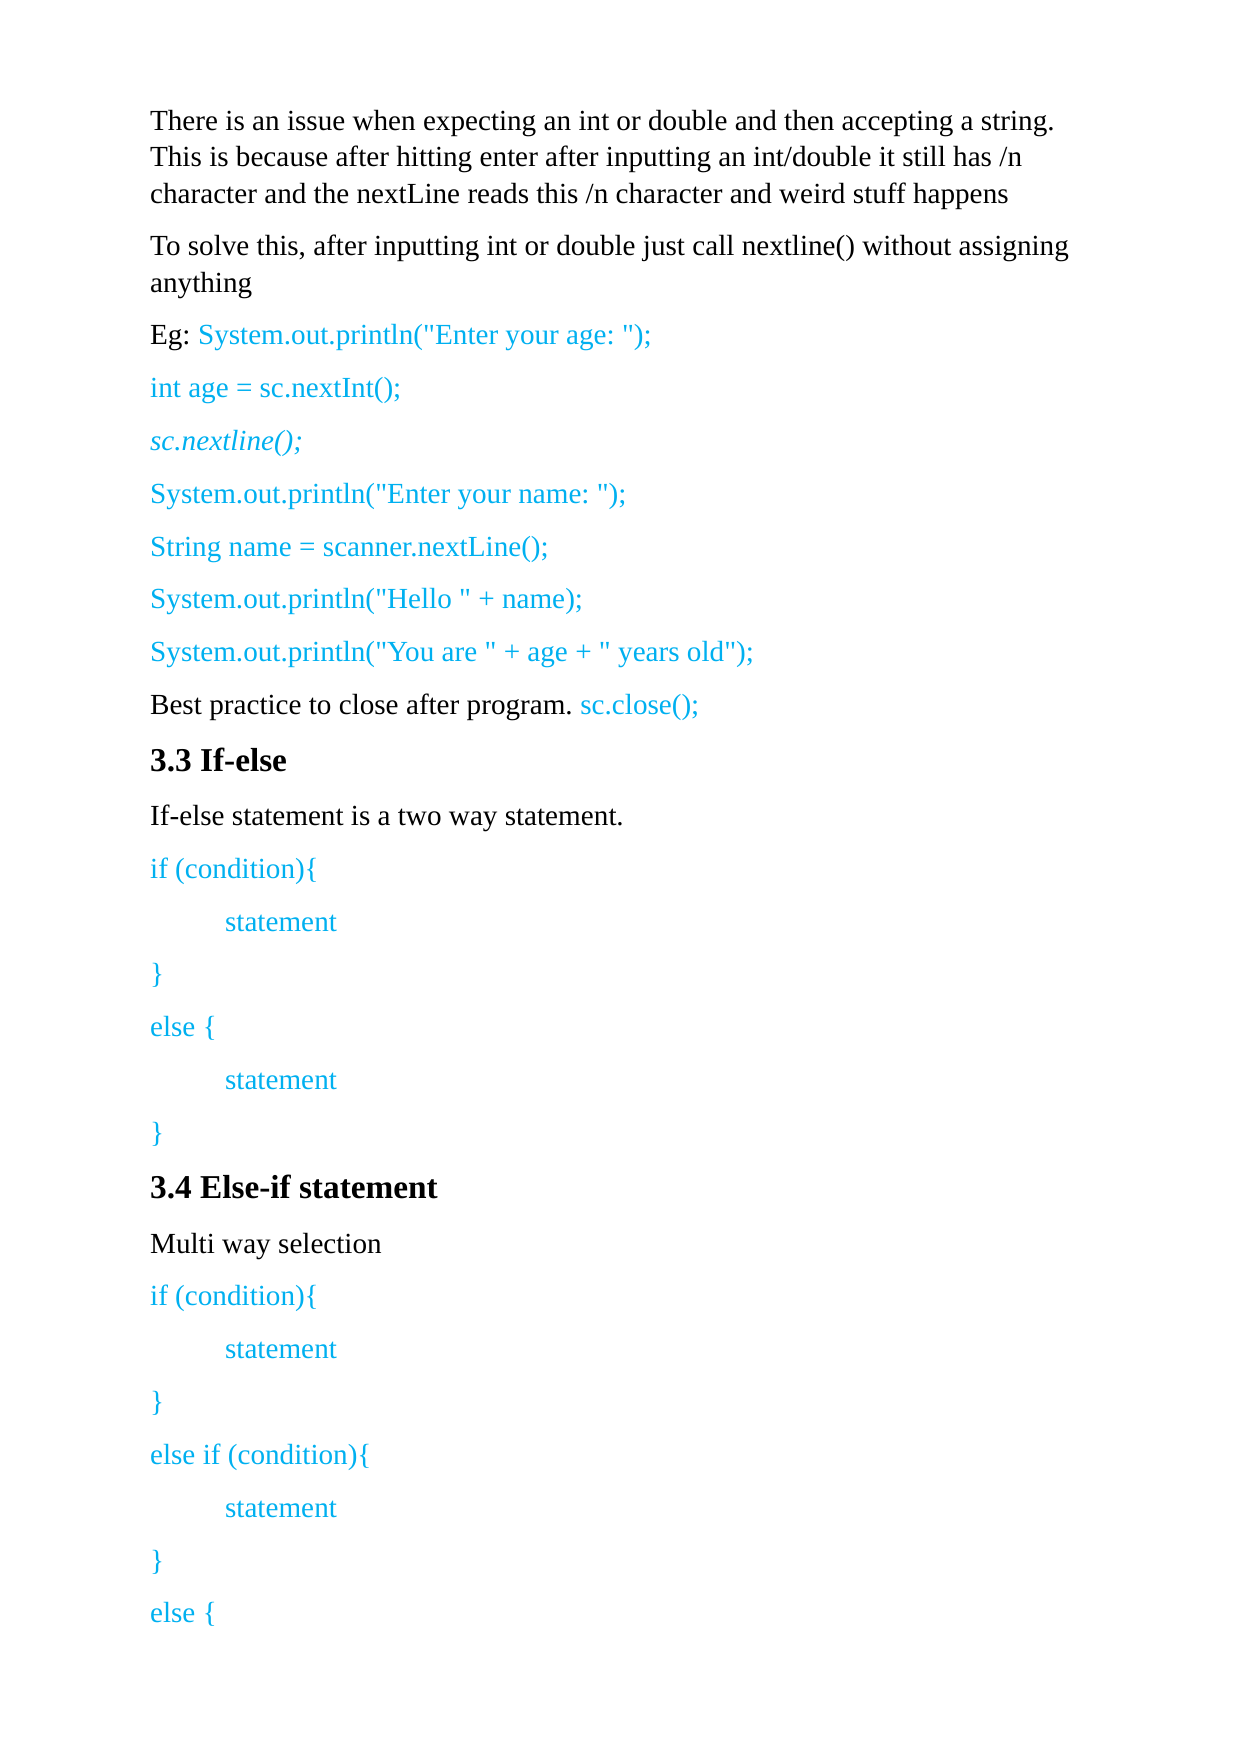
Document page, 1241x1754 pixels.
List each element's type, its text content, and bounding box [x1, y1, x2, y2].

text } [150, 956, 1090, 990]
text } [150, 1543, 1090, 1576]
text else { [150, 1009, 1090, 1043]
text String name = scanner.nextLine(); [150, 529, 1090, 562]
text There is an issue when expecting an int or double and then accepting a string. This is because after hitting enter after inputting an int/double it still has /n character and the nextLine reads this /n character and weird stuff happens [150, 103, 1090, 209]
text sc.nextline(); [150, 423, 1090, 457]
text 3.3 If-else [150, 740, 1090, 778]
text 3.4 Else-if statement [150, 1168, 1090, 1206]
text Multi way selection [150, 1226, 1090, 1259]
text if (condition){ [150, 851, 1090, 884]
text int age = sc.nextInt(); [150, 370, 1090, 404]
text Best practice to close after program. sc.close(); [150, 687, 1090, 721]
text if (condition){ [150, 1278, 1090, 1312]
text System.out.println("You are " + age + " years old"); [150, 634, 1090, 668]
text System.out.println("Hello " + name); [150, 582, 1090, 615]
text To solve this, after inputting int or double just call nextline() without assigning anything [150, 228, 1090, 298]
text Eg: System.out.println("Enter your age: "); [150, 317, 1090, 351]
text statement [150, 904, 1090, 937]
text If-else statement is a two way statement. [150, 798, 1090, 832]
text statement [150, 1062, 1090, 1096]
text else if (condition){ [150, 1437, 1090, 1471]
text } [150, 1115, 1090, 1148]
text else { [150, 1595, 1090, 1629]
text System.out.println("Enter your name: "); [150, 476, 1090, 509]
text } [150, 1384, 1090, 1418]
text statement [150, 1490, 1090, 1523]
text statement [150, 1331, 1090, 1365]
